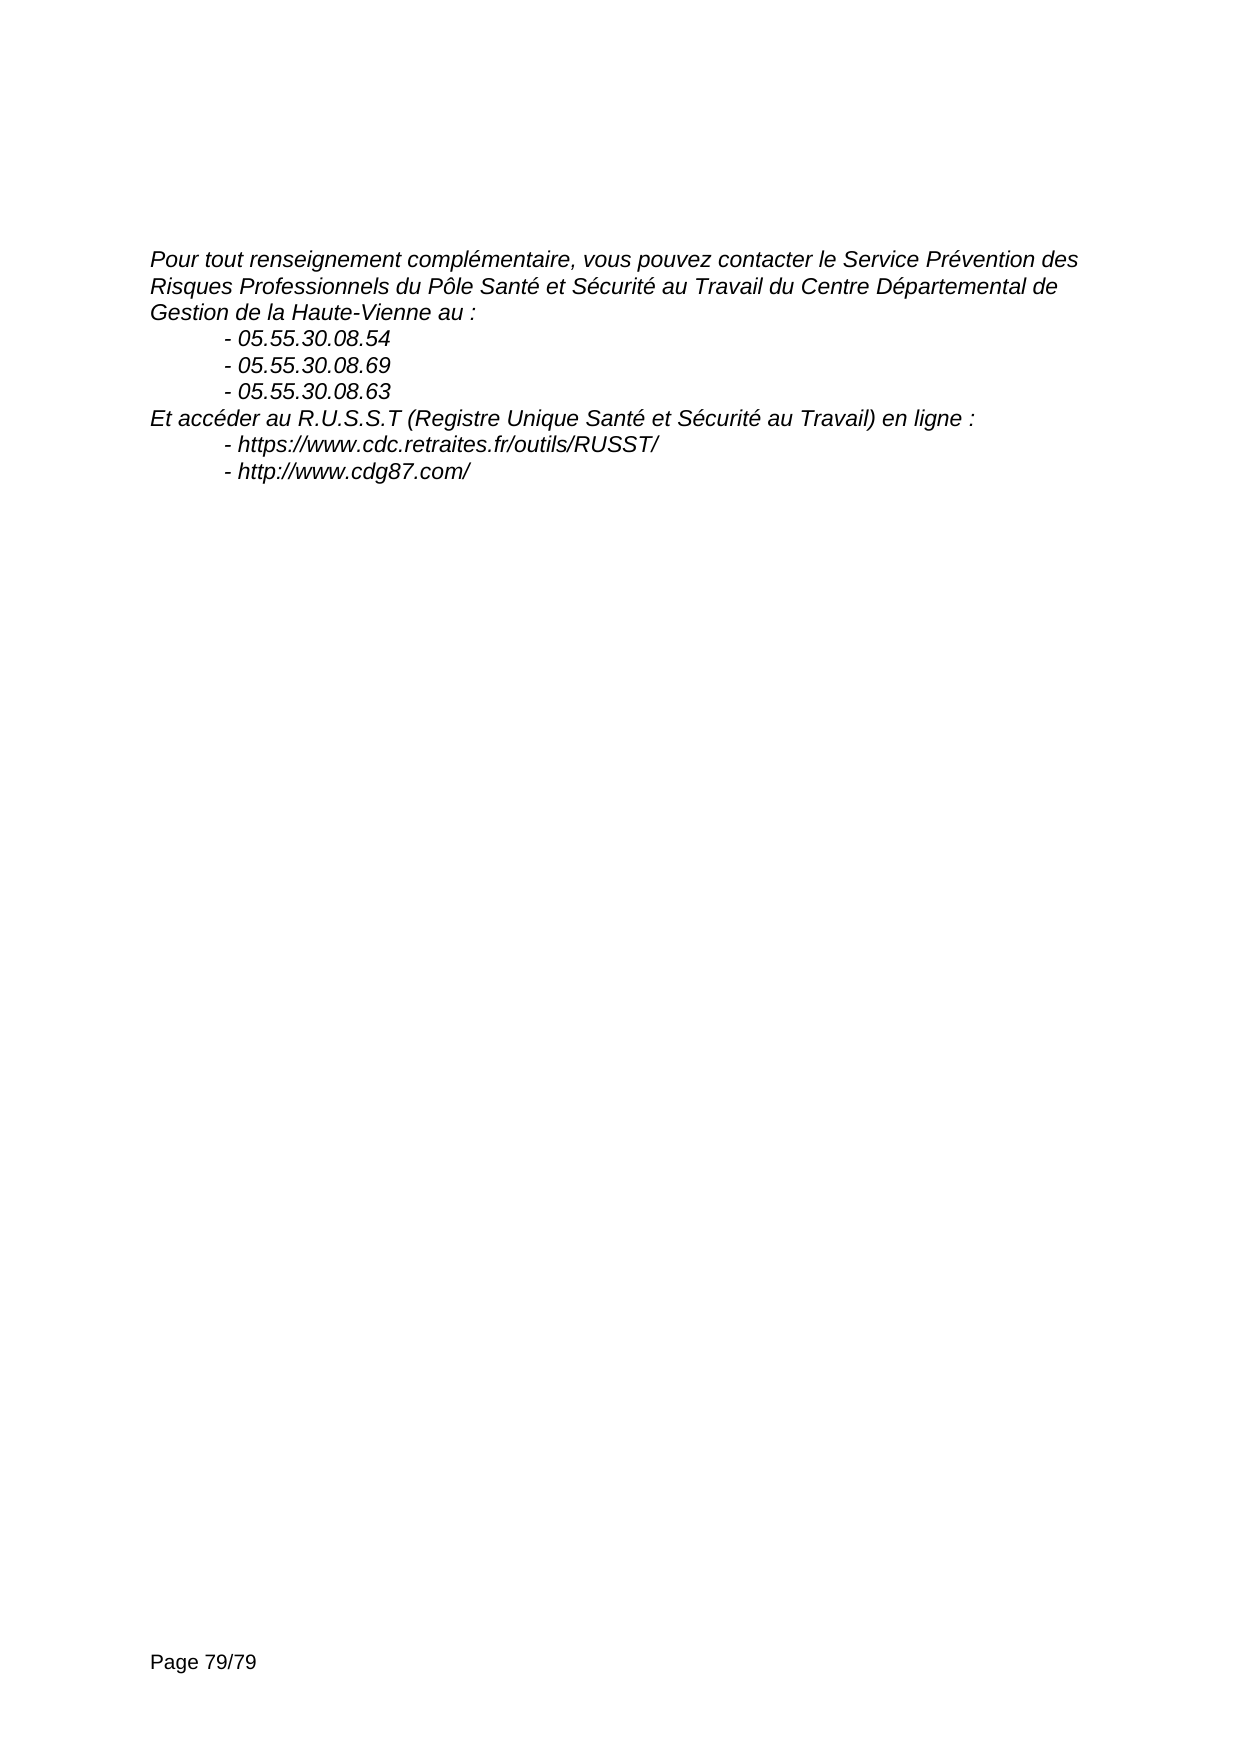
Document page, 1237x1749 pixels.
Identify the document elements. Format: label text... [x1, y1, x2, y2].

text - https://www.cdc.retraites.fr/outils/RUSST/ [150, 431, 1086, 458]
text - 05.55.30.08.69 [150, 352, 1086, 378]
text Pour tout renseignement complémentaire, vous pouvez contacter le Service Prévention des Risques Professionnels du Pôle Santé et Sécurité au Travail du Centre Départemental de Gestion de la Haute-Vienne au : [150, 246, 1086, 325]
text Et accéder au R.U.S.S.T (Registre Unique Santé et Sécurité au Travail) en ligne : [150, 405, 1086, 431]
text - http://www.cdg87.com/ [150, 458, 1086, 484]
text - 05.55.30.08.63 [150, 378, 1086, 405]
text - 05.55.30.08.54 [150, 325, 1086, 352]
